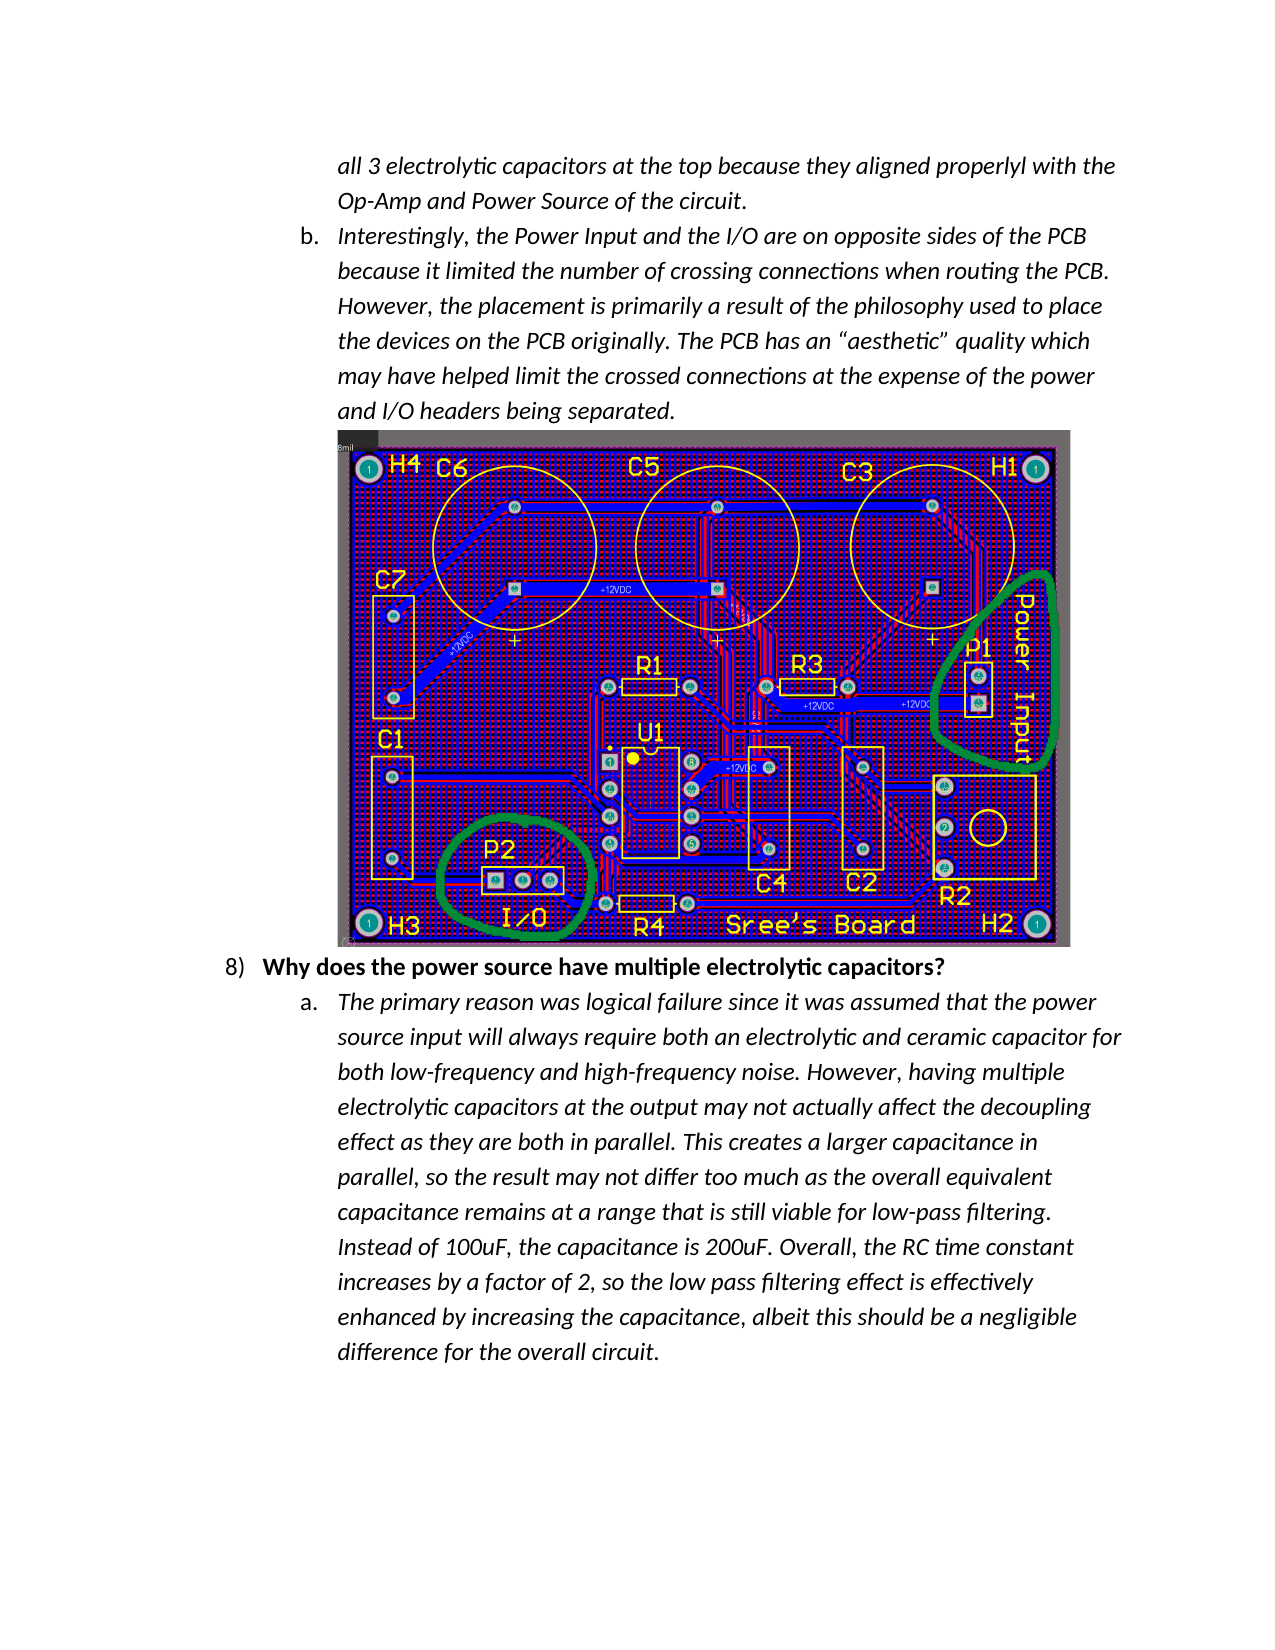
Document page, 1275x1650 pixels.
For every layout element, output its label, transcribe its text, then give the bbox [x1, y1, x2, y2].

list The primary reason was logical failure since it was assumed that the power source input will always require both an electrolytic and ceramic capacitor for both low-frequency and high-frequency noise. However, having multiple electrolytic capacitors at the output may not actually affect the decoupling effect as they are both in parallel. This creates a larger capacitance in parallel, so the result may not differ too much as the overall equivalent capacitance remains at a range that is still viable for low-pass filtering. Instead of 100uF, the capacitance is 200uF. Overall, the RC time constant increases by a factor of 2, so the low pass filtering effect is effectively enhanced by increasing the capacitance, albeit this should be a negligible difference for the overall circuit. [300, 986, 1125, 1366]
picture [337, 430, 1071, 947]
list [300, 150, 1125, 216]
list Why does the power source have multiple electrolytic capacitors? [225, 951, 1125, 981]
list Interestingly, the Power Input and the I/O are on opposite sides of the PCB because it limited the number of crossing connections when routing the PCB. However, the placement is primarily a result of the philosophy used to place the devices on the PCB originally. The PCB has an “aesthetic” quality which may have helped limit the crossed connections at the expense of the power and I/O headers being separated. [300, 220, 1125, 426]
